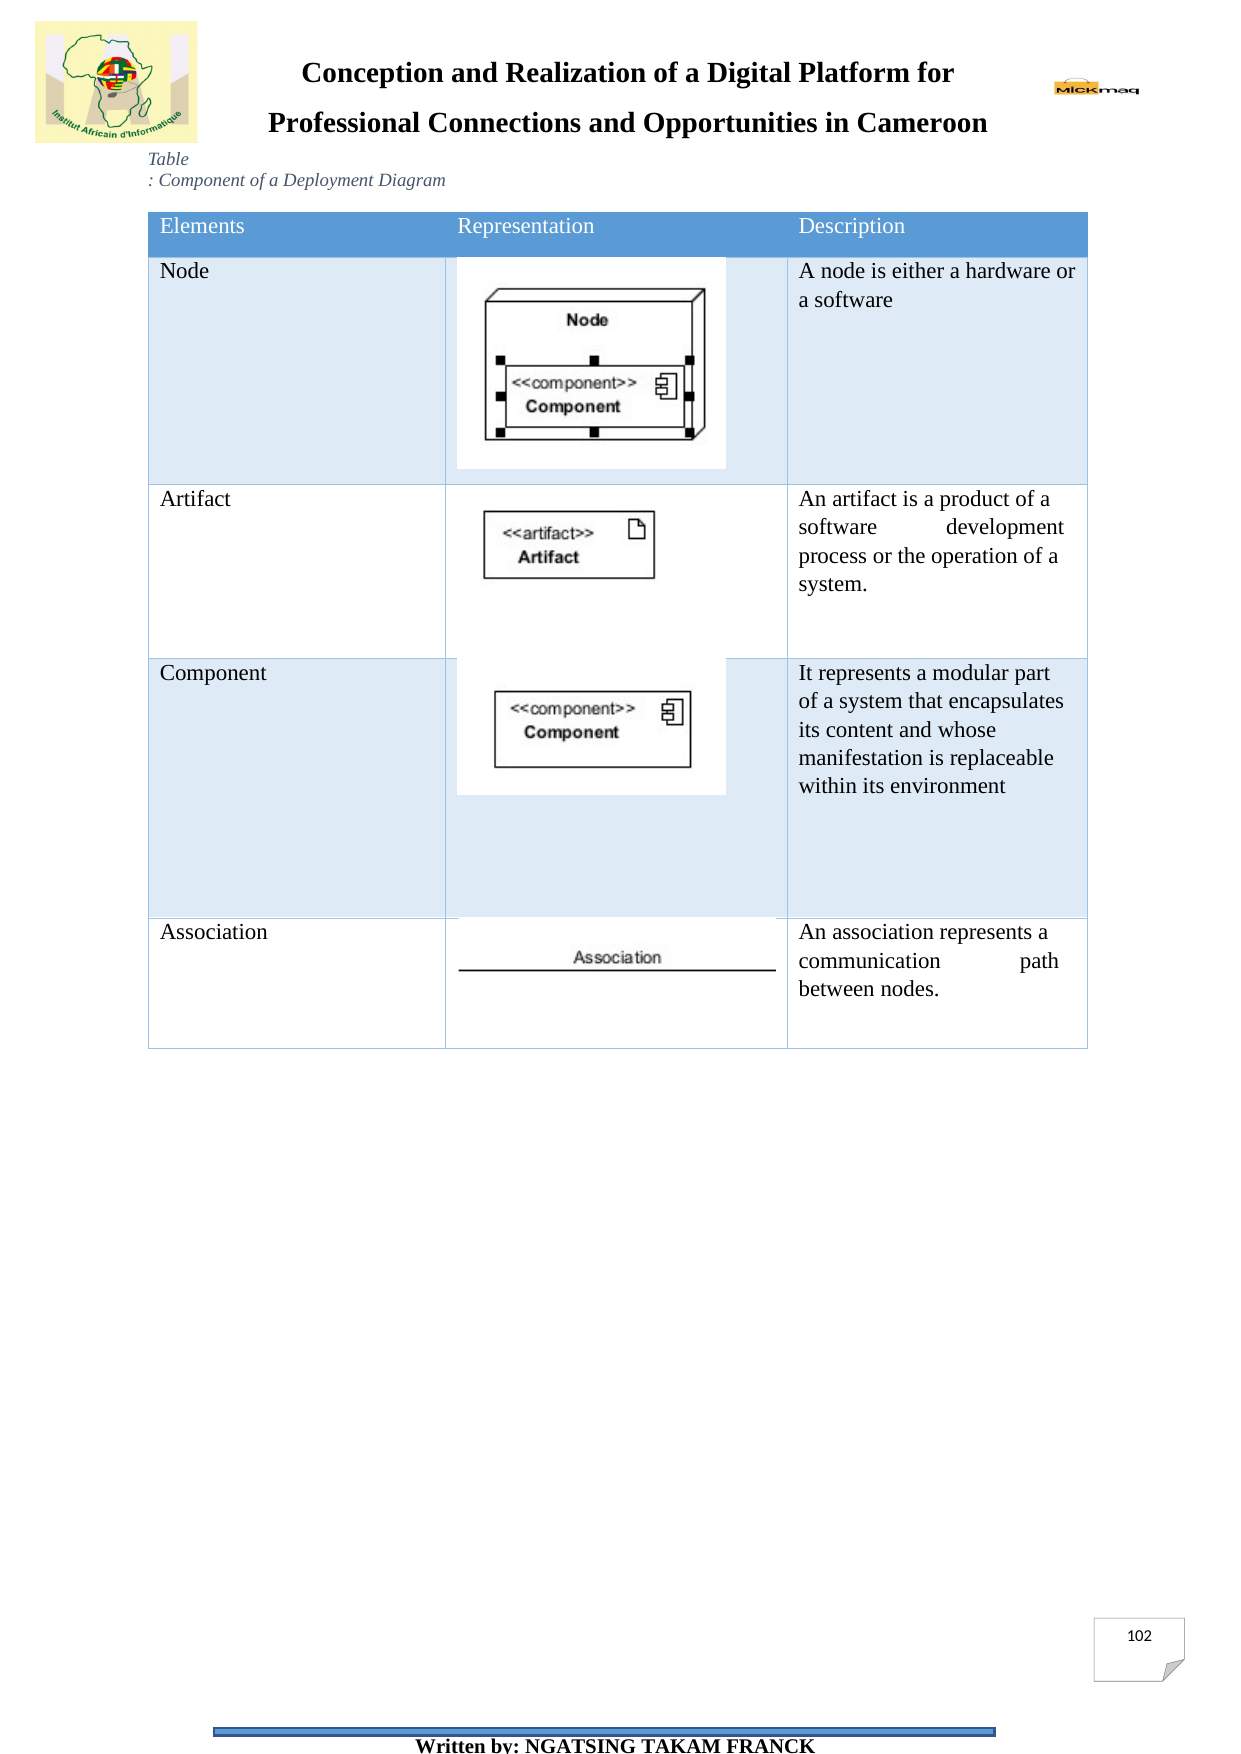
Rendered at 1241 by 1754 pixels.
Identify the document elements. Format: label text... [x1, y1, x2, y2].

table_cell [446, 659, 787, 917]
table_header Elements [149, 213, 445, 257]
table_cell A node is either a hardware or a software [788, 258, 1087, 484]
table_cell Node [149, 258, 445, 484]
table_cell Component [149, 659, 445, 917]
table_cell [446, 485, 787, 658]
table_cell An artifact is a product of a software development process or the operation of a system. [788, 485, 1087, 658]
picture [1047, 73, 1143, 103]
picture [457, 658, 726, 795]
picture [457, 257, 726, 469]
table_cell [446, 258, 787, 484]
table_cell It represents a modular part of a system that encapsulates its content and whose manifestation is replaceable within its environment [788, 659, 1087, 917]
picture [457, 485, 682, 603]
table_cell An association represents a communication path between nodes. [788, 919, 1087, 1048]
table_header Representation [446, 213, 787, 257]
table_cell [446, 919, 787, 1048]
table_cell Association [149, 919, 445, 1048]
picture [35, 21, 198, 143]
picture [458, 918, 776, 1003]
table_header Description [788, 213, 1087, 257]
table_cell Artifact [149, 485, 445, 658]
